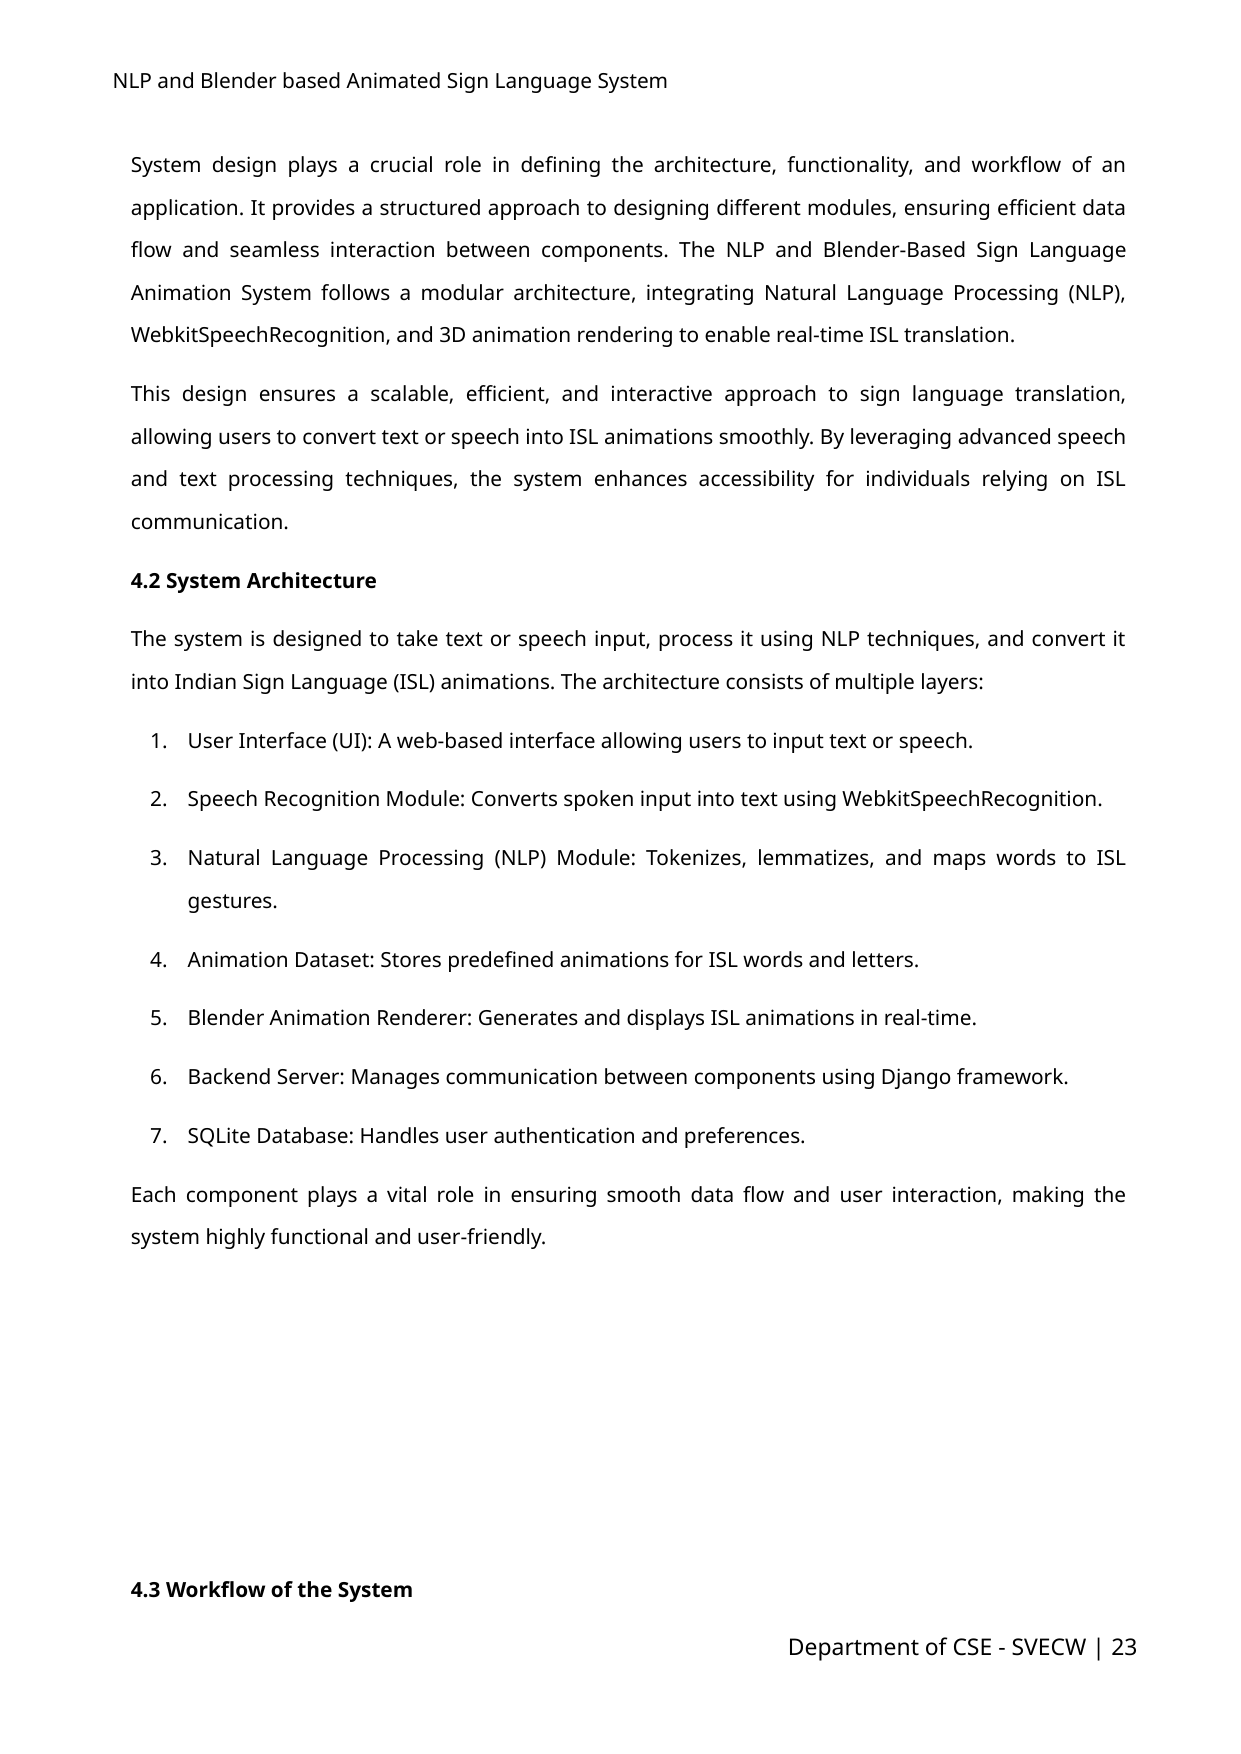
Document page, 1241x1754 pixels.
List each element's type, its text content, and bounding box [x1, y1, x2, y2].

list Blender Animation Renderer: Generates and displays ISL animations in real-time. [150, 1003, 1128, 1032]
list Natural Language Processing (NLP) Module: Tokenizes, lemmatizes, and maps words to ISL gestures. [150, 843, 1128, 914]
text Each component plays a vital role in ensuring smooth data flow and user interaction, making the system highly functional and user-friendly. [131, 1180, 1128, 1251]
text This design ensures a scalable, efficient, and interactive approach to sign language translation, allowing users to convert text or speech into ISL animations smoothly. By leveraging advanced speech and text processing techniques, the system enhances accessibility for individuals relying on ISL communication. [131, 379, 1128, 535]
text 4.2 System Architecture [131, 566, 1128, 594]
list Backend Server: Manages communication between components using Django framework. [150, 1062, 1128, 1091]
text 4.3 Workflow of the System [131, 1575, 1128, 1603]
list Speech Recognition Module: Converts spoken input into text using WebkitSpeechRecognition. [150, 784, 1128, 813]
list SQLite Database: Handles user authentication and preferences. [150, 1121, 1128, 1149]
text The system is designed to take text or speech input, process it using NLP techniques, and convert it into Indian Sign Language (ISL) animations. The architecture consists of multiple layers: [131, 624, 1128, 696]
list User Interface (UI): A web-based interface allowing users to input text or speech. [150, 726, 1128, 754]
list Animation Dataset: Stores predefined animations for ISL words and letters. [150, 945, 1128, 973]
text System design plays a crucial role in defining the architecture, functionality, and workflow of an application. It provides a structured approach to designing different modules, ensuring efficient data flow and seamless interaction between components. The NLP and Blender-Based Sign Language Animation System follows a modular architecture, integrating Natural Language Processing (NLP), WebkitSpeechRecognition, and 3D animation rendering to enable real-time ISL translation. [131, 150, 1128, 349]
